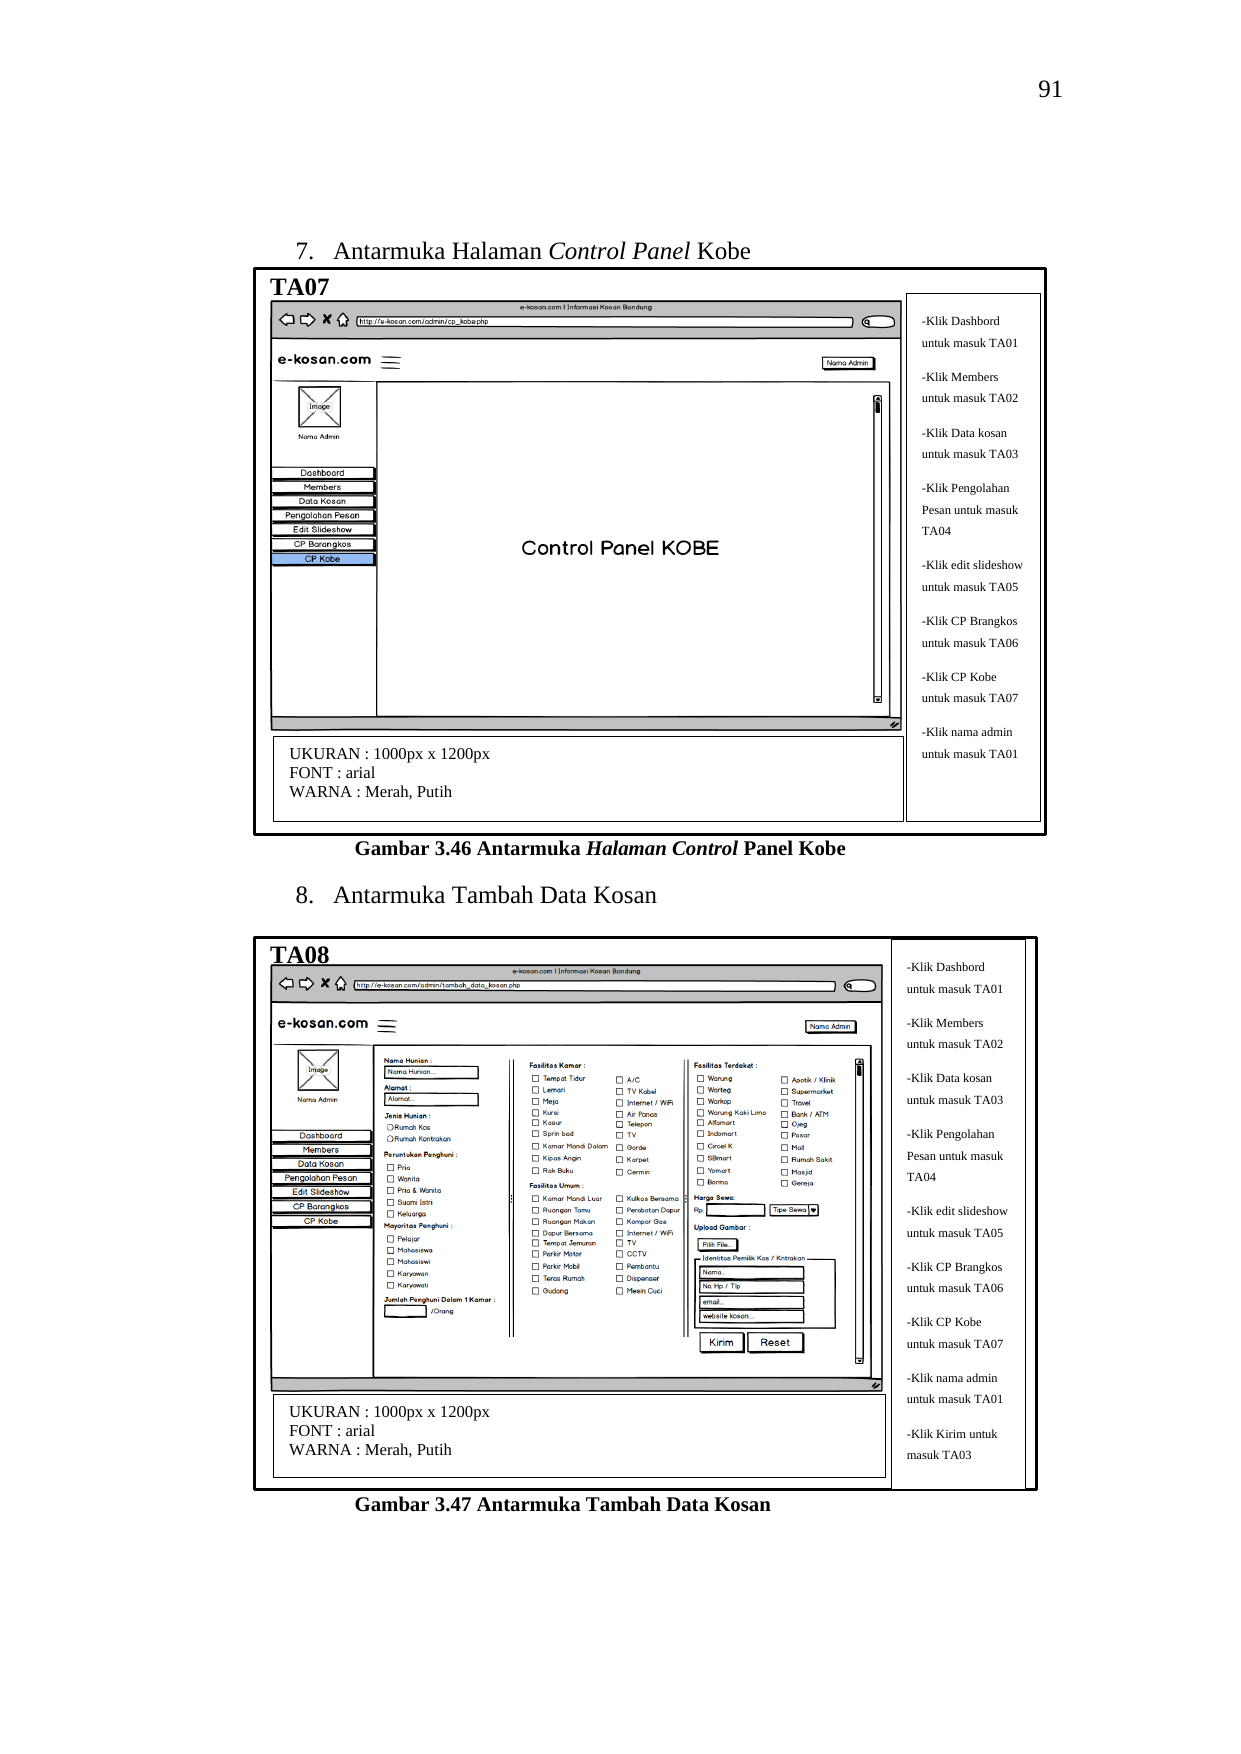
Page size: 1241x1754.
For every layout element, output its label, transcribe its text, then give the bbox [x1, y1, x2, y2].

list Antarmuka Tambah Data Kosan [295, 881, 1063, 909]
list Antarmuka Halaman Control Panel Kobe [295, 236, 1063, 265]
text Gambar 3.46 Antarmuka Halaman Control Panel Kobe [354, 836, 1063, 860]
picture [270, 964, 883, 1392]
text Gambar 3.47 Antarmuka Tambah Data Kosan [354, 1492, 1063, 1516]
picture [270, 300, 902, 731]
